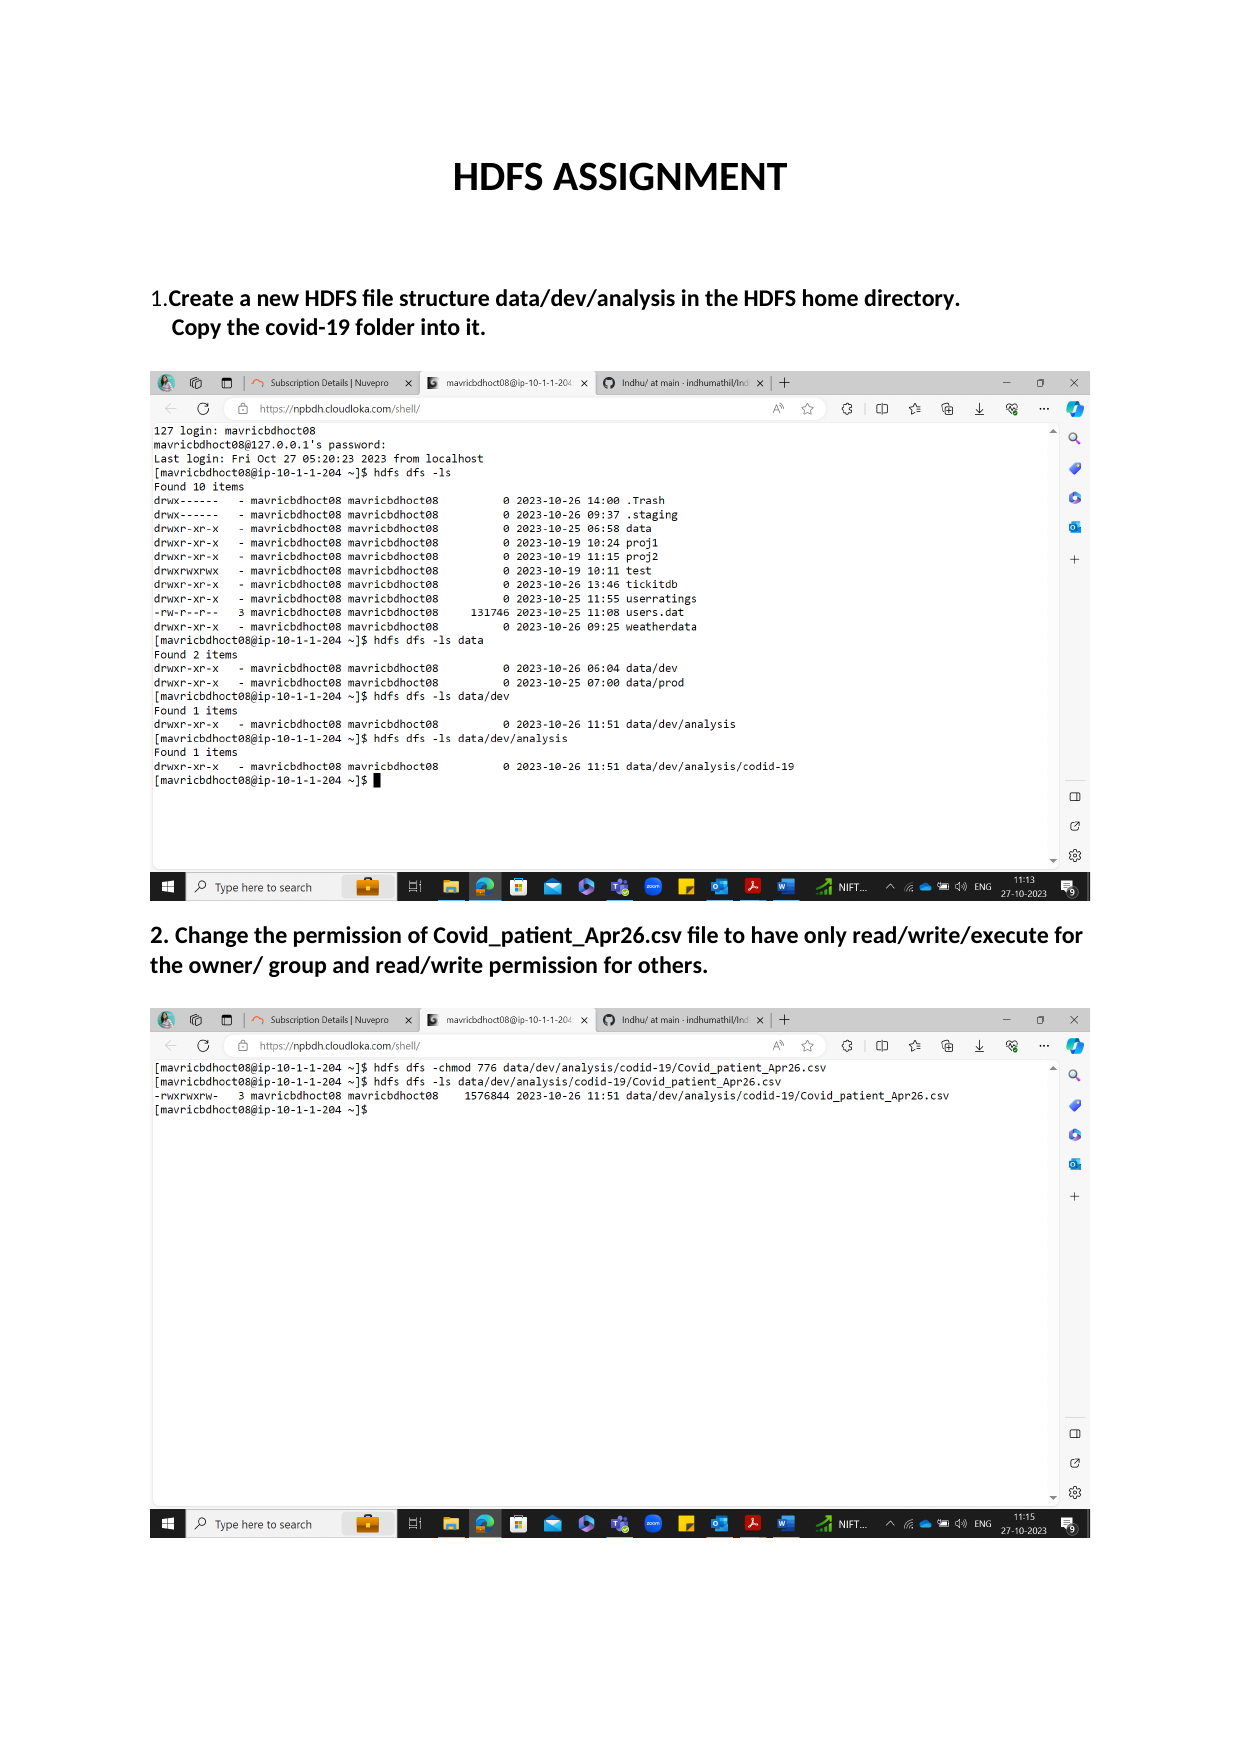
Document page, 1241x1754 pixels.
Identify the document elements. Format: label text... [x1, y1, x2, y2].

picture [150, 371, 1091, 901]
text HDFS ASSIGNMENT [150, 150, 1090, 201]
text 2. Change the permission of Covid_patient_Apr26.csv file to have only read/write/execute for the owner/ group and read/write permission for others. [150, 919, 1090, 979]
picture [150, 1008, 1091, 1538]
text 1.Create a new HDFS file structure data/dev/analysis in the HDFS home directory. [150, 283, 1090, 312]
text Copy the covid-19 folder into it. [150, 312, 1090, 341]
